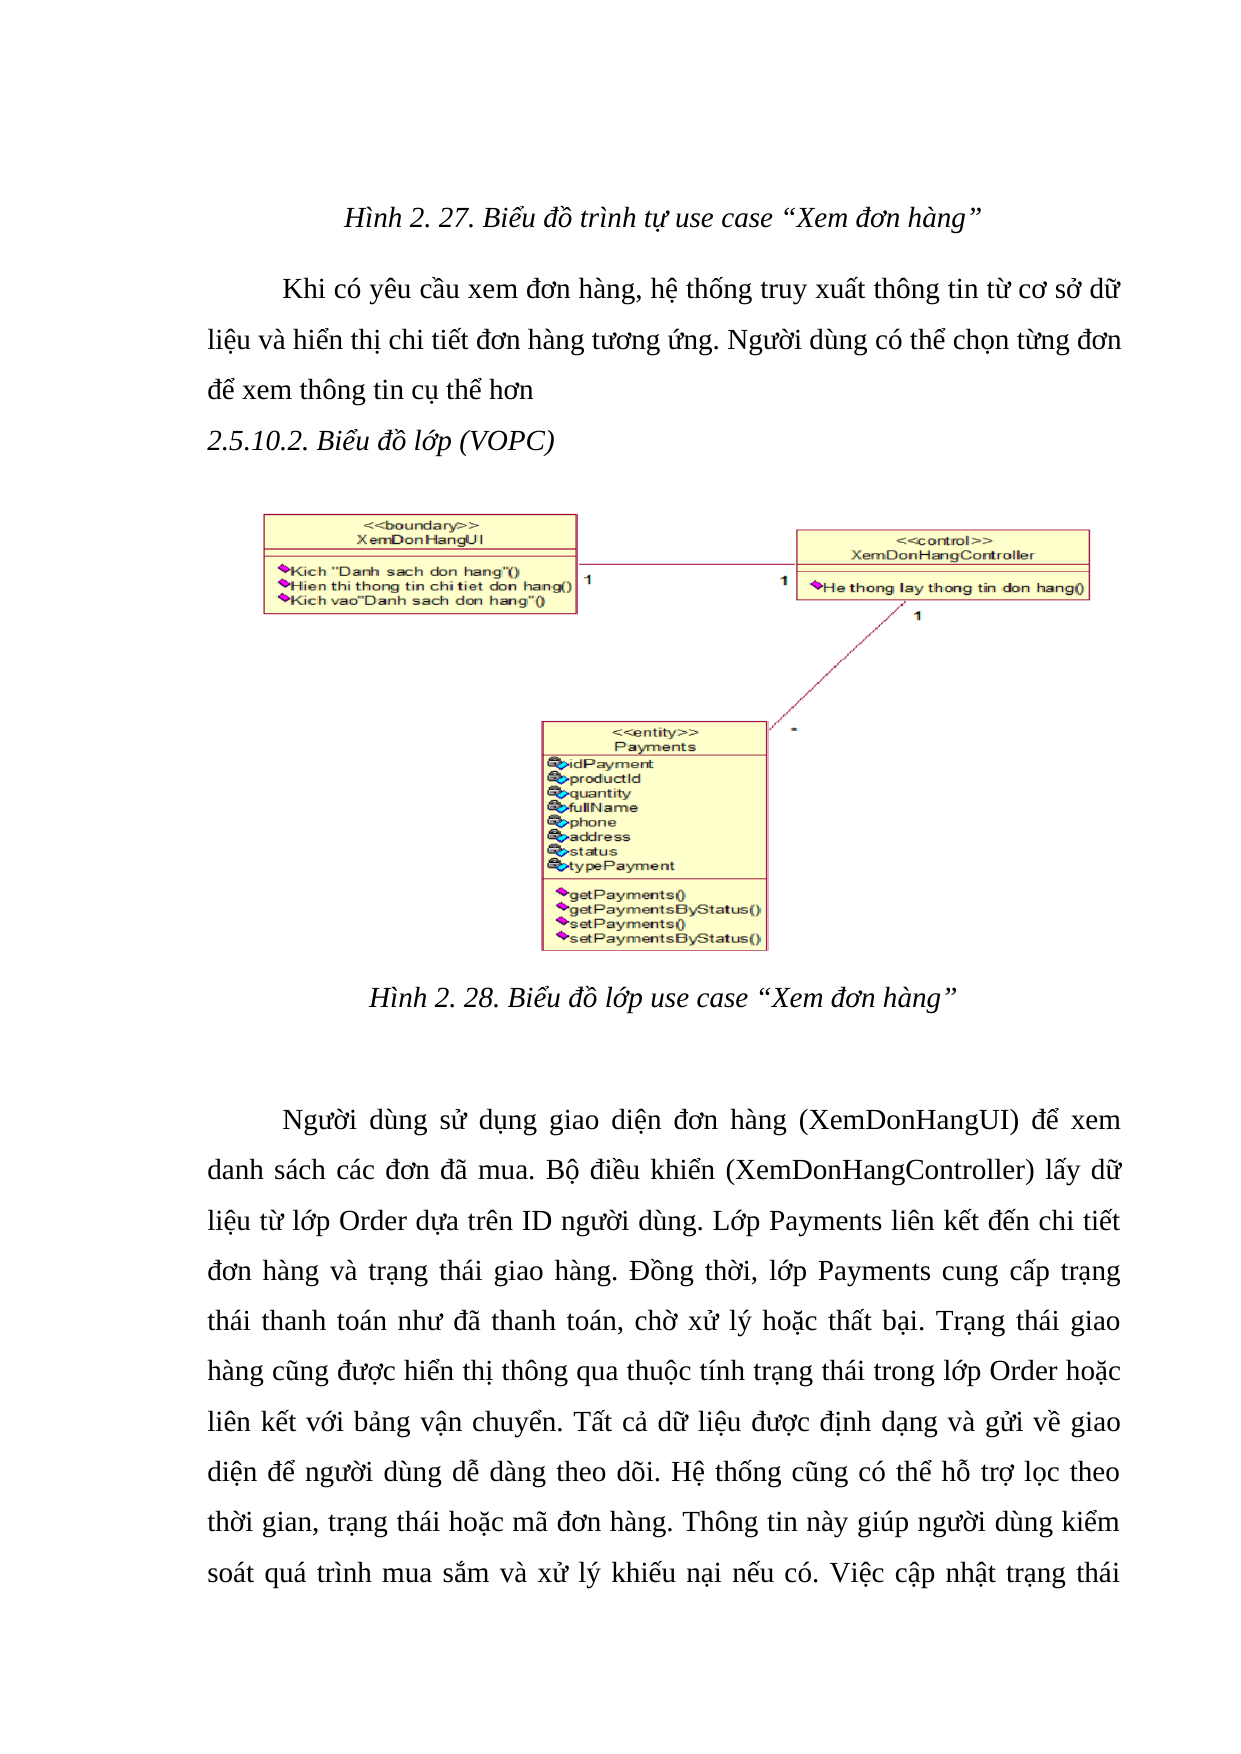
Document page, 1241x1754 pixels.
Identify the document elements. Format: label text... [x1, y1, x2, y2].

text Khi có yêu cầu xem đơn hàng, hệ thống truy xuất thông tin từ cơ sở dữ liệu và hiển thị chi tiết đơn hàng tương ứng. Người dùng có thể chọn từng đơn để xem thông tin cụ thể hơn [207, 272, 1122, 406]
picture [244, 479, 1144, 964]
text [207, 1102, 1122, 1588]
text Hình 2. 28. Biểu đồ lớp use case “Xem đơn hàng” [207, 981, 1122, 1014]
text Hình 2. 27. Biểu đồ trình tự use case “Xem đơn hàng” [207, 201, 1122, 234]
text 2.5.10.2. Biểu đồ lớp (VOPC) [207, 423, 1122, 456]
